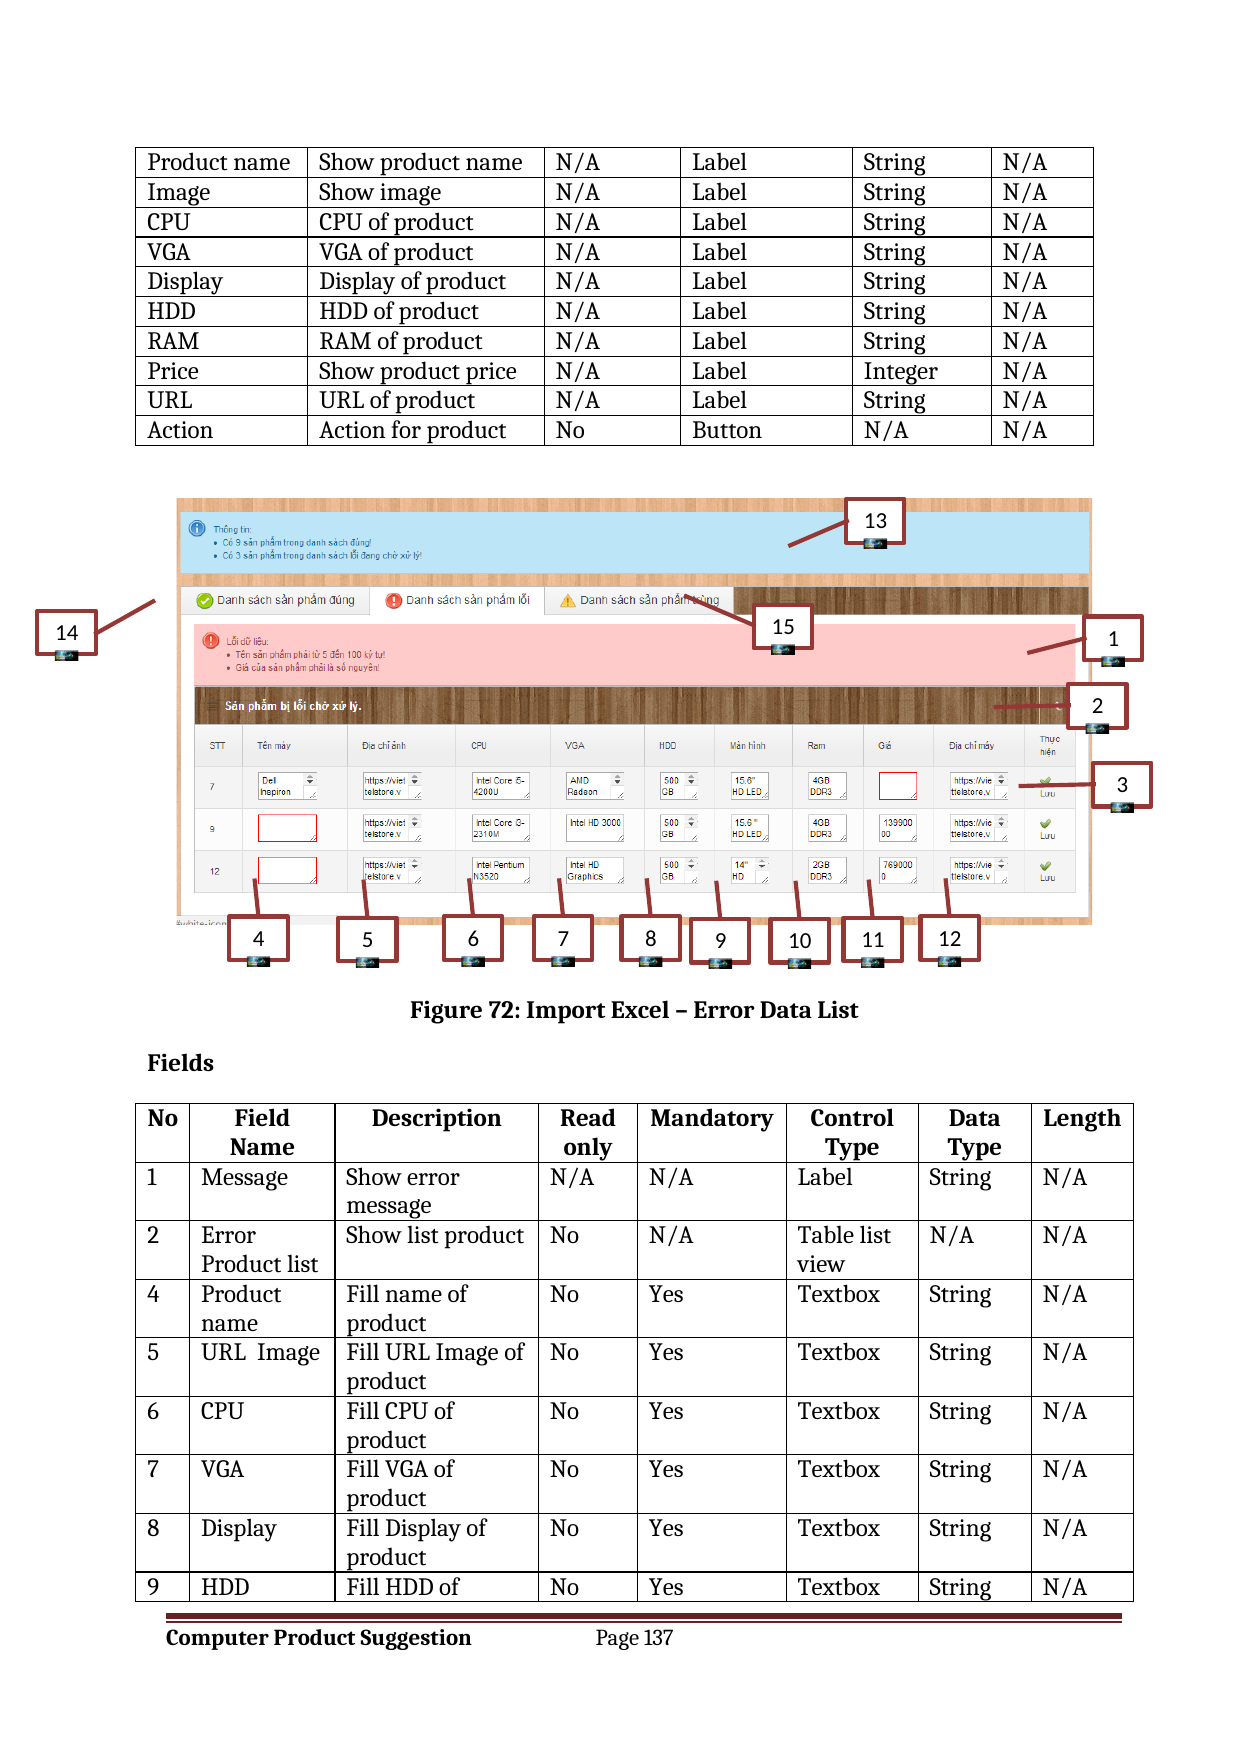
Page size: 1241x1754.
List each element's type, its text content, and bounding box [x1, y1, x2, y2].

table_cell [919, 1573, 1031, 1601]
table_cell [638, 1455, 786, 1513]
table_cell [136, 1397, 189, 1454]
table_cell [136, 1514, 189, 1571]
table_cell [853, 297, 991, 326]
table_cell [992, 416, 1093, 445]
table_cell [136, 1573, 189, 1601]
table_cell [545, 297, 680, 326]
picture [176, 498, 1110, 996]
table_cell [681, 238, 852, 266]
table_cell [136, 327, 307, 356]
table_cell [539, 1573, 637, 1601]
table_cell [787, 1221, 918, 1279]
picture [1110, 802, 1134, 813]
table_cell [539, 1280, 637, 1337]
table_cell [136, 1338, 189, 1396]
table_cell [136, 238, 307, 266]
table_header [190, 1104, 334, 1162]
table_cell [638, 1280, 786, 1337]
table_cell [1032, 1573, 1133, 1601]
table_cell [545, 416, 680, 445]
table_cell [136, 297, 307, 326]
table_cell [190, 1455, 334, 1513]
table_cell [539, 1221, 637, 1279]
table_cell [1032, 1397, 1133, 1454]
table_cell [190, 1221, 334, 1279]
text Fields [147, 1049, 1122, 1078]
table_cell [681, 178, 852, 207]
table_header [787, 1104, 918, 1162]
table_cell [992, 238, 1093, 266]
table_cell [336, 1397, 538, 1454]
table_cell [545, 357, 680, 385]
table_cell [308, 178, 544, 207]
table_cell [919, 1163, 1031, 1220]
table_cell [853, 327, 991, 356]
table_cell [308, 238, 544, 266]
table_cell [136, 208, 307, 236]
picture [54, 650, 79, 661]
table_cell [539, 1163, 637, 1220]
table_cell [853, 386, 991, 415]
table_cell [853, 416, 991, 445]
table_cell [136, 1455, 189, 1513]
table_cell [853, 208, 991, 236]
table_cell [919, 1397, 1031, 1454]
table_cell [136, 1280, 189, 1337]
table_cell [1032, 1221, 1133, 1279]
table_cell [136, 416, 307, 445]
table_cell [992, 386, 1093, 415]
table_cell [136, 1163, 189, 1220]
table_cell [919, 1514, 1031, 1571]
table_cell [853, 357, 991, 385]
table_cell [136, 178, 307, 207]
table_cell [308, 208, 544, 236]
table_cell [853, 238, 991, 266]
picture [1101, 656, 1125, 667]
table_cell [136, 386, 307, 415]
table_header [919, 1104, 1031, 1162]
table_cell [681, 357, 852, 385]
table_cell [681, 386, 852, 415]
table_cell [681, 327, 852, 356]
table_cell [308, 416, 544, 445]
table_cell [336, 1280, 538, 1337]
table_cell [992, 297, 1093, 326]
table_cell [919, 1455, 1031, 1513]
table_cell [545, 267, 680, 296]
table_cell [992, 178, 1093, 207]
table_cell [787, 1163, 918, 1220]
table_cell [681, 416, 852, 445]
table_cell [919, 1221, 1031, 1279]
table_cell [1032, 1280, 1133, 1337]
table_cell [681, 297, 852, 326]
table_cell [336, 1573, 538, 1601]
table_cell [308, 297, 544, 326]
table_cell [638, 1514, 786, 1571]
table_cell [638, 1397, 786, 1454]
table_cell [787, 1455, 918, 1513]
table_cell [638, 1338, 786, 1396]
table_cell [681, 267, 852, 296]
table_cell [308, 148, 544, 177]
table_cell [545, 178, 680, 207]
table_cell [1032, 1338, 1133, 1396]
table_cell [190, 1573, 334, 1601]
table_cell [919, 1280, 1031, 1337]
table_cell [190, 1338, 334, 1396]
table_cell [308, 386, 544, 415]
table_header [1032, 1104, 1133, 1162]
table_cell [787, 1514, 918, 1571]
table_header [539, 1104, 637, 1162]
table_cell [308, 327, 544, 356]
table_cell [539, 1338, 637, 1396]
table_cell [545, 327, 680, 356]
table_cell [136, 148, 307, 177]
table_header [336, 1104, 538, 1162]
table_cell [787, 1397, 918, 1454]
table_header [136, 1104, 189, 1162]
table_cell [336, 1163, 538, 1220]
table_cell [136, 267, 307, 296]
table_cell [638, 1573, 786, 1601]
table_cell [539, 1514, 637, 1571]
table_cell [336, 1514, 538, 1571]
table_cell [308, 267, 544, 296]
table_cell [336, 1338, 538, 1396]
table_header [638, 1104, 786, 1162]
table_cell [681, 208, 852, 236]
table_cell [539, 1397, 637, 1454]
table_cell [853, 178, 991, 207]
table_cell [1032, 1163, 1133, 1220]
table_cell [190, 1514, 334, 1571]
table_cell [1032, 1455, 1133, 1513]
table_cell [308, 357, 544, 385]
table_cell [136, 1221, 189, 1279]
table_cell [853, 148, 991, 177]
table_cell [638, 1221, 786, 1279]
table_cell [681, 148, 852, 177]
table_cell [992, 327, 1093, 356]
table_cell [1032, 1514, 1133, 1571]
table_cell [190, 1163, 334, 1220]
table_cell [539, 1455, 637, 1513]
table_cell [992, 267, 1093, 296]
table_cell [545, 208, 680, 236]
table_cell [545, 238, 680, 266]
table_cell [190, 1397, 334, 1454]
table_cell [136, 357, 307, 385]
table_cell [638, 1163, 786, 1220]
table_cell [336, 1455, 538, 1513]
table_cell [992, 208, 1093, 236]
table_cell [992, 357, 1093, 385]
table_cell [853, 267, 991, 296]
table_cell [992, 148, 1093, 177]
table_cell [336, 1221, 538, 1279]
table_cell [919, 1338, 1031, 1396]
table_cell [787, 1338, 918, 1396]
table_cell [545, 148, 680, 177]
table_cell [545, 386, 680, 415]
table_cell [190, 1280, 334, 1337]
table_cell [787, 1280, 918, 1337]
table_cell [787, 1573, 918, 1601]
